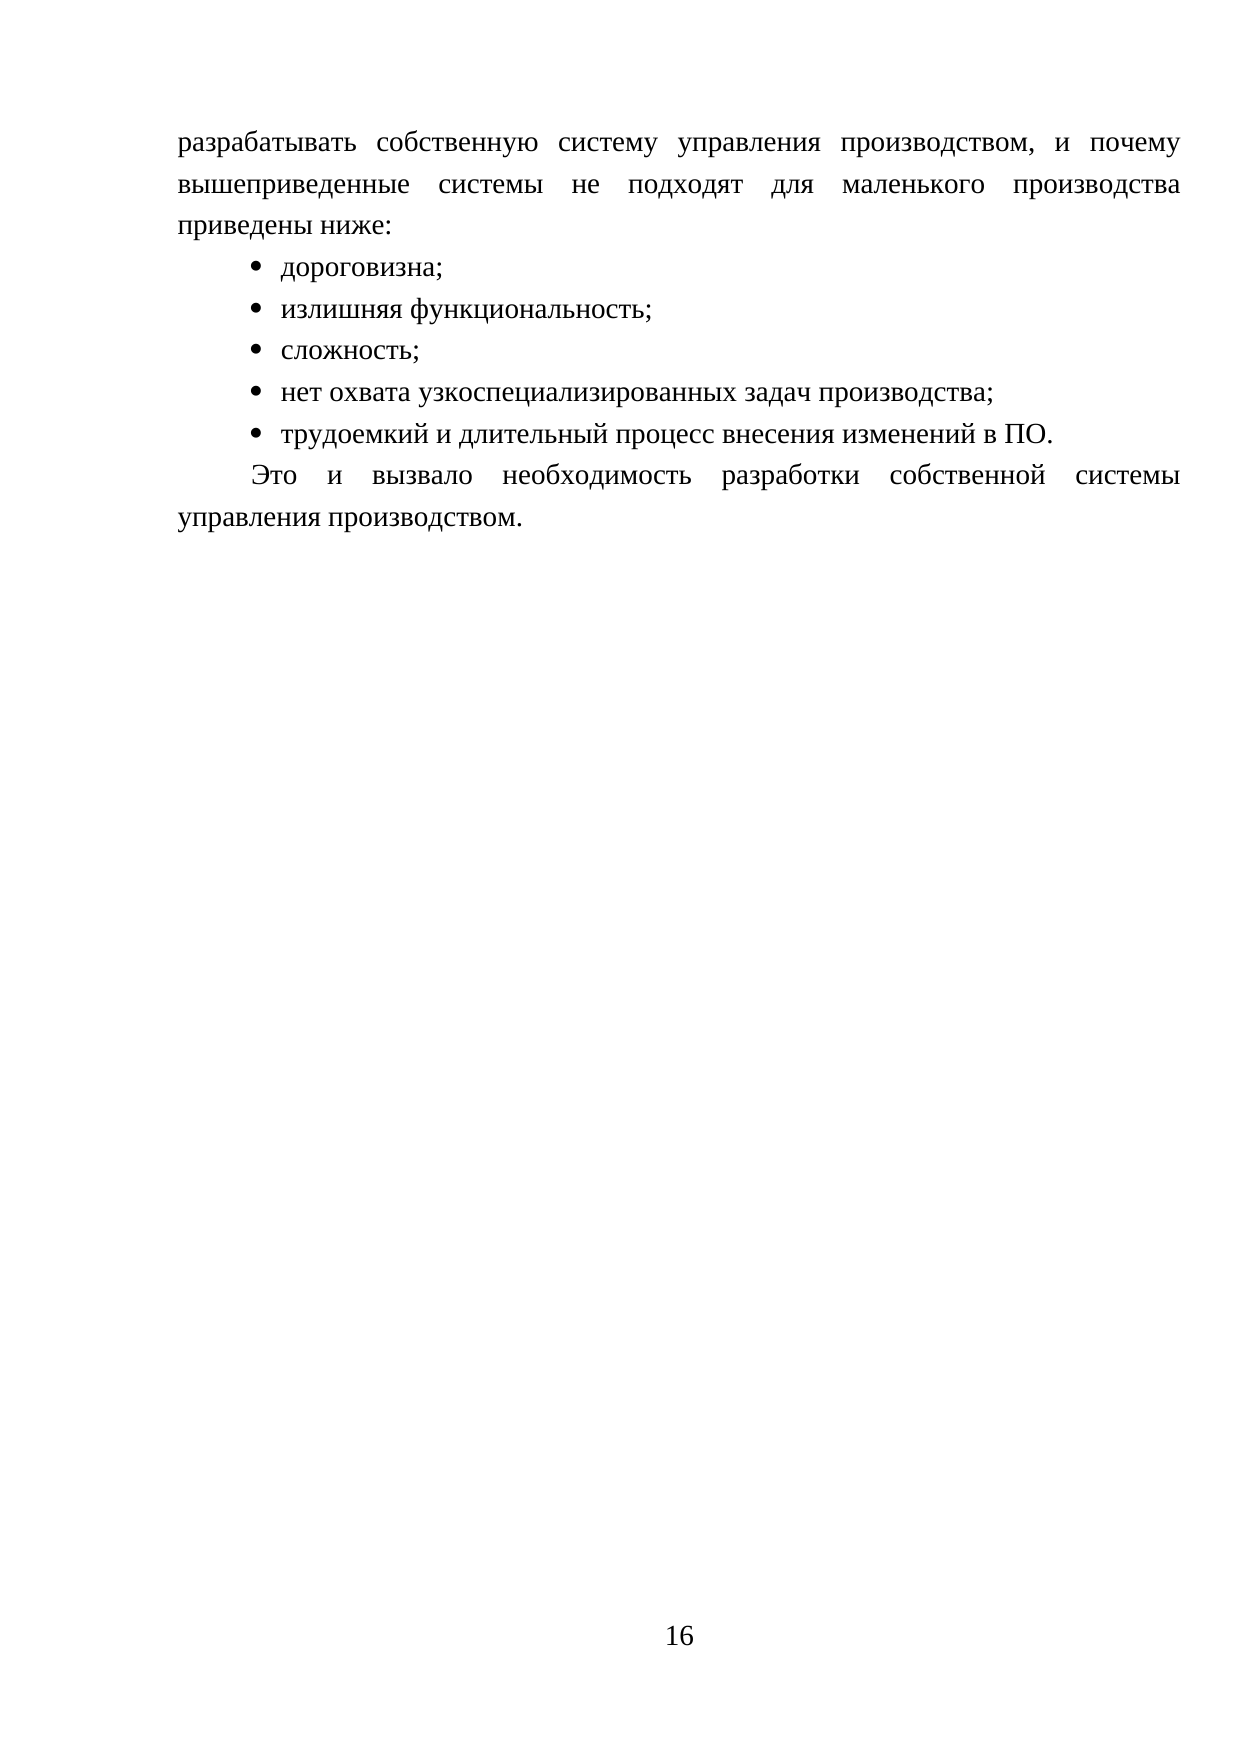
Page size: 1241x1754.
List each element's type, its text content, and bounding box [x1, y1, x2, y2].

list излишняя функциональность; [177, 285, 1181, 326]
list дороговизна; [177, 243, 1181, 285]
list сложность; [177, 326, 1181, 368]
text Это и вызвало необходимость разработки собственной системы управления производством. [177, 451, 1181, 535]
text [177, 118, 1181, 243]
list трудоемкий и длительный процесс внесения изменений в ПО. [177, 410, 1181, 451]
list нет охвата узкоспециализированных задач производства; [177, 368, 1181, 410]
